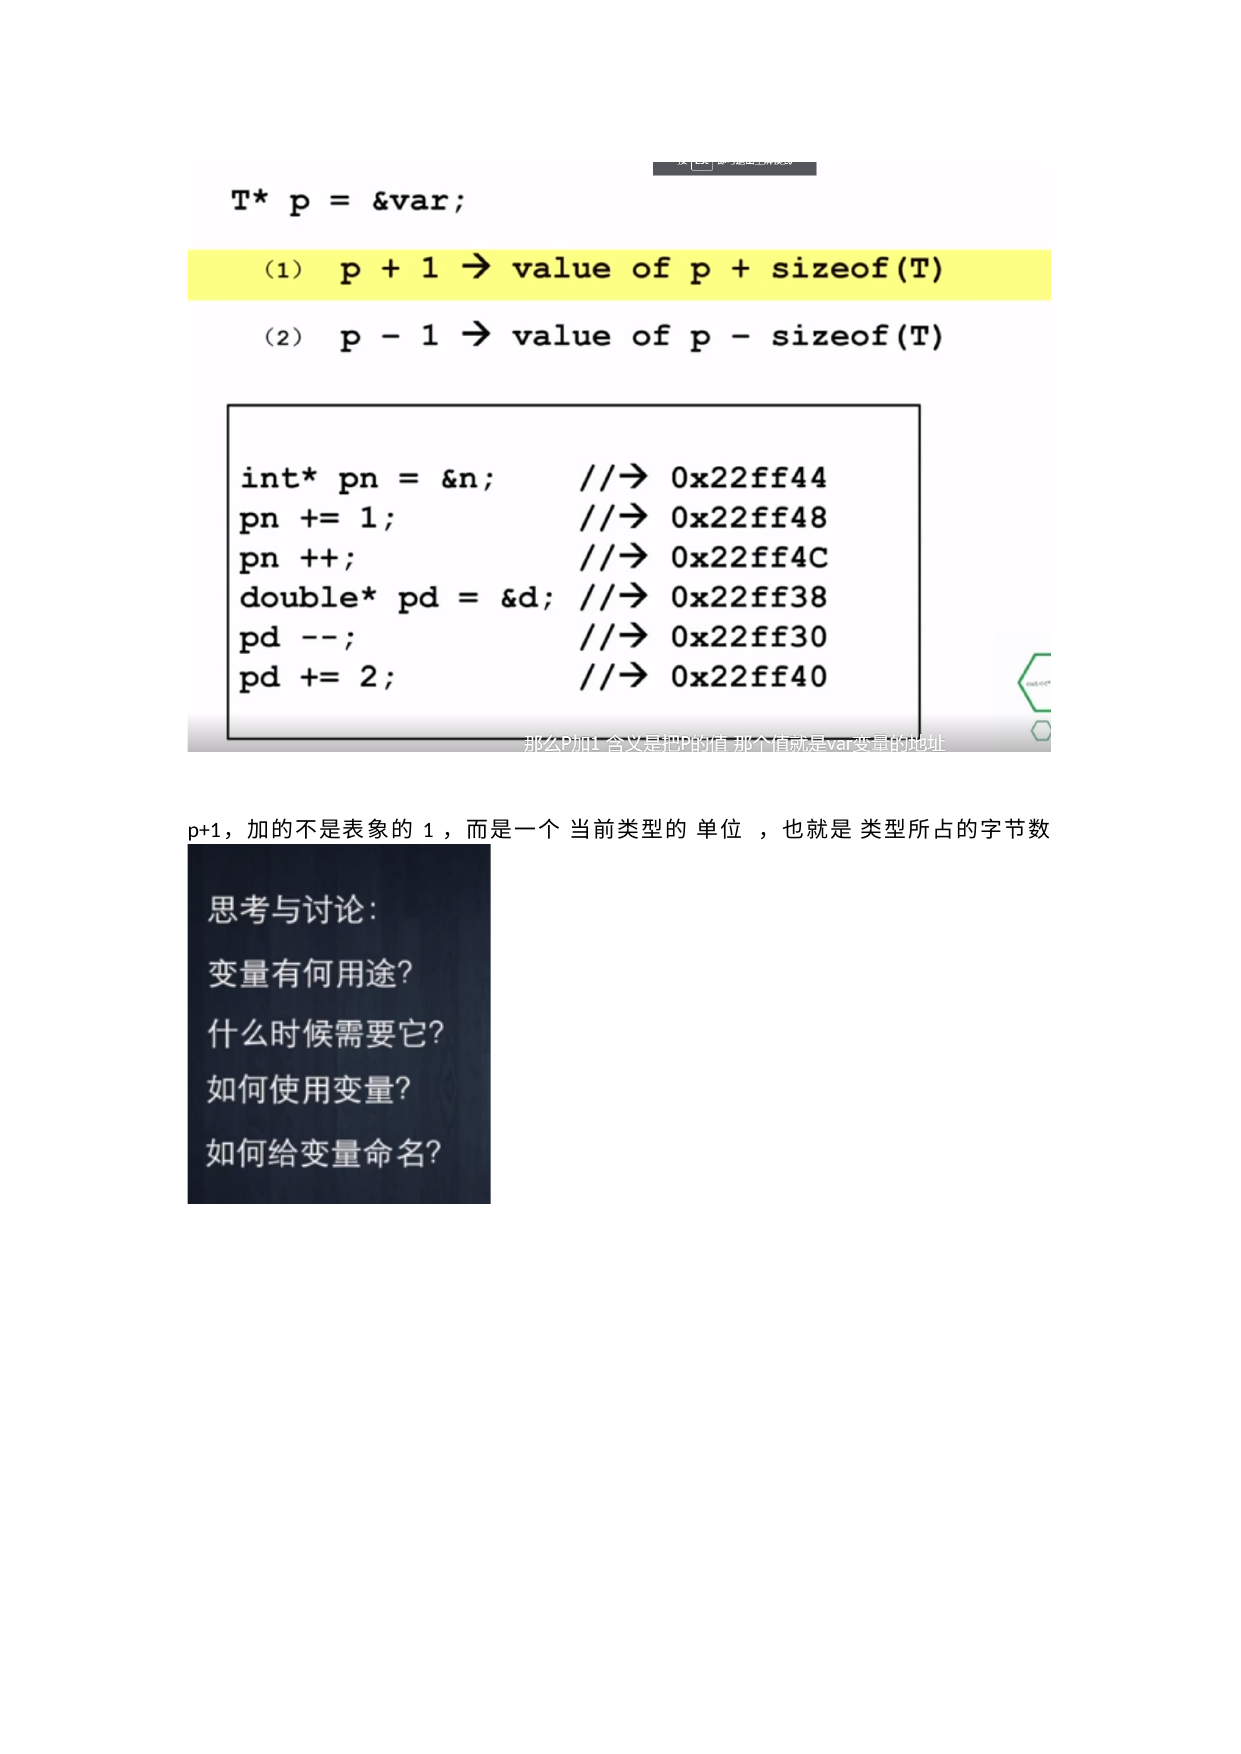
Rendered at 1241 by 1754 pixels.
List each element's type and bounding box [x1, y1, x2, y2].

picture [187, 844, 491, 1204]
picture [187, 162, 1051, 752]
text [187, 812, 1053, 1234]
